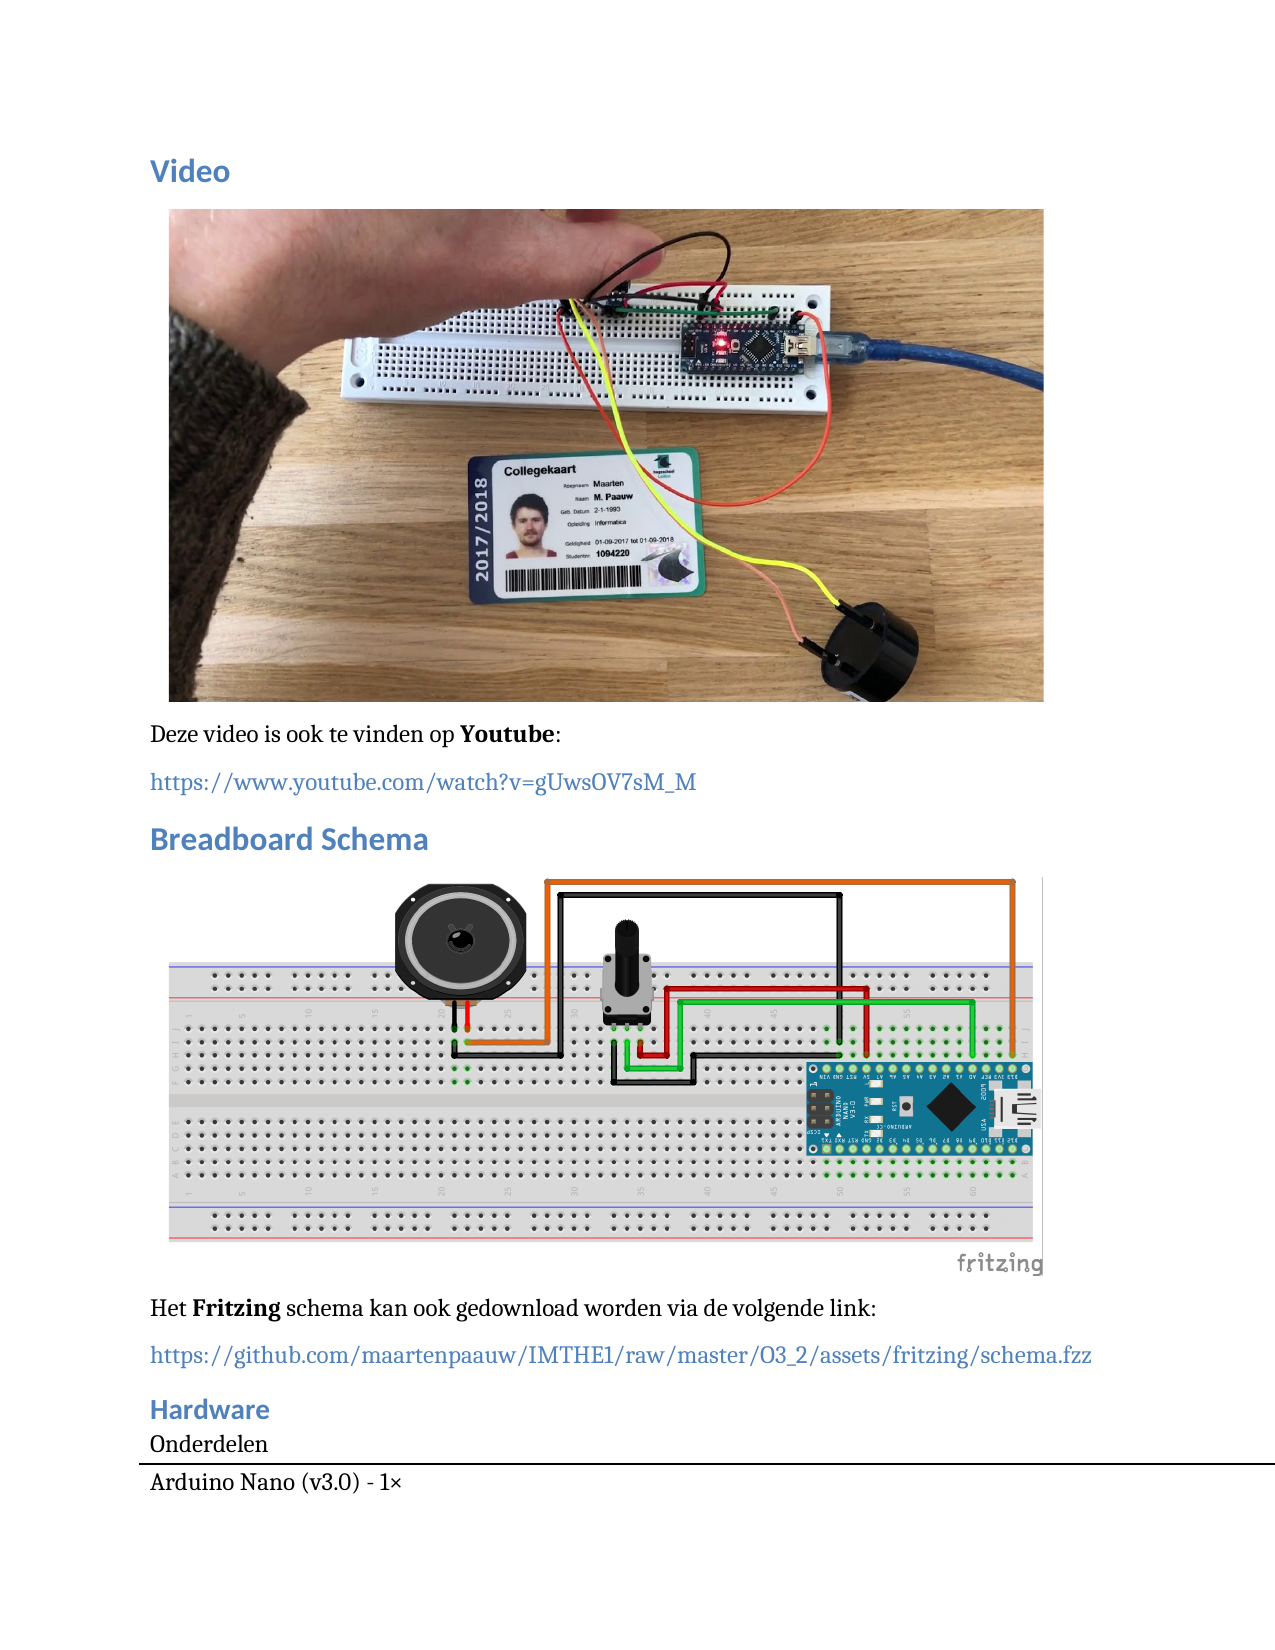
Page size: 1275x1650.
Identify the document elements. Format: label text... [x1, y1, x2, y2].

subtitle Hardware [150, 1391, 1125, 1427]
text https://github.com/maartenpaauw/IMTHE1/raw/master/O3_2/assets/fritzing/schema.fzz [150, 1341, 1125, 1370]
subtitle Breadboard Schema [150, 817, 1125, 858]
picture [168, 209, 1044, 702]
subtitle Video [150, 150, 1125, 191]
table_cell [139, 1465, 1275, 1497]
text https://www.youtube.com/watch?v=gUwsOV7sM_M [150, 768, 1125, 797]
table_header Onderdelen [139, 1427, 1275, 1463]
text Deze video is ook te vinden op Youtube: [150, 720, 1125, 749]
text Het Fritzing schema kan ook gedownload worden via de volgende link: [150, 1294, 1125, 1323]
picture [168, 877, 1044, 1276]
